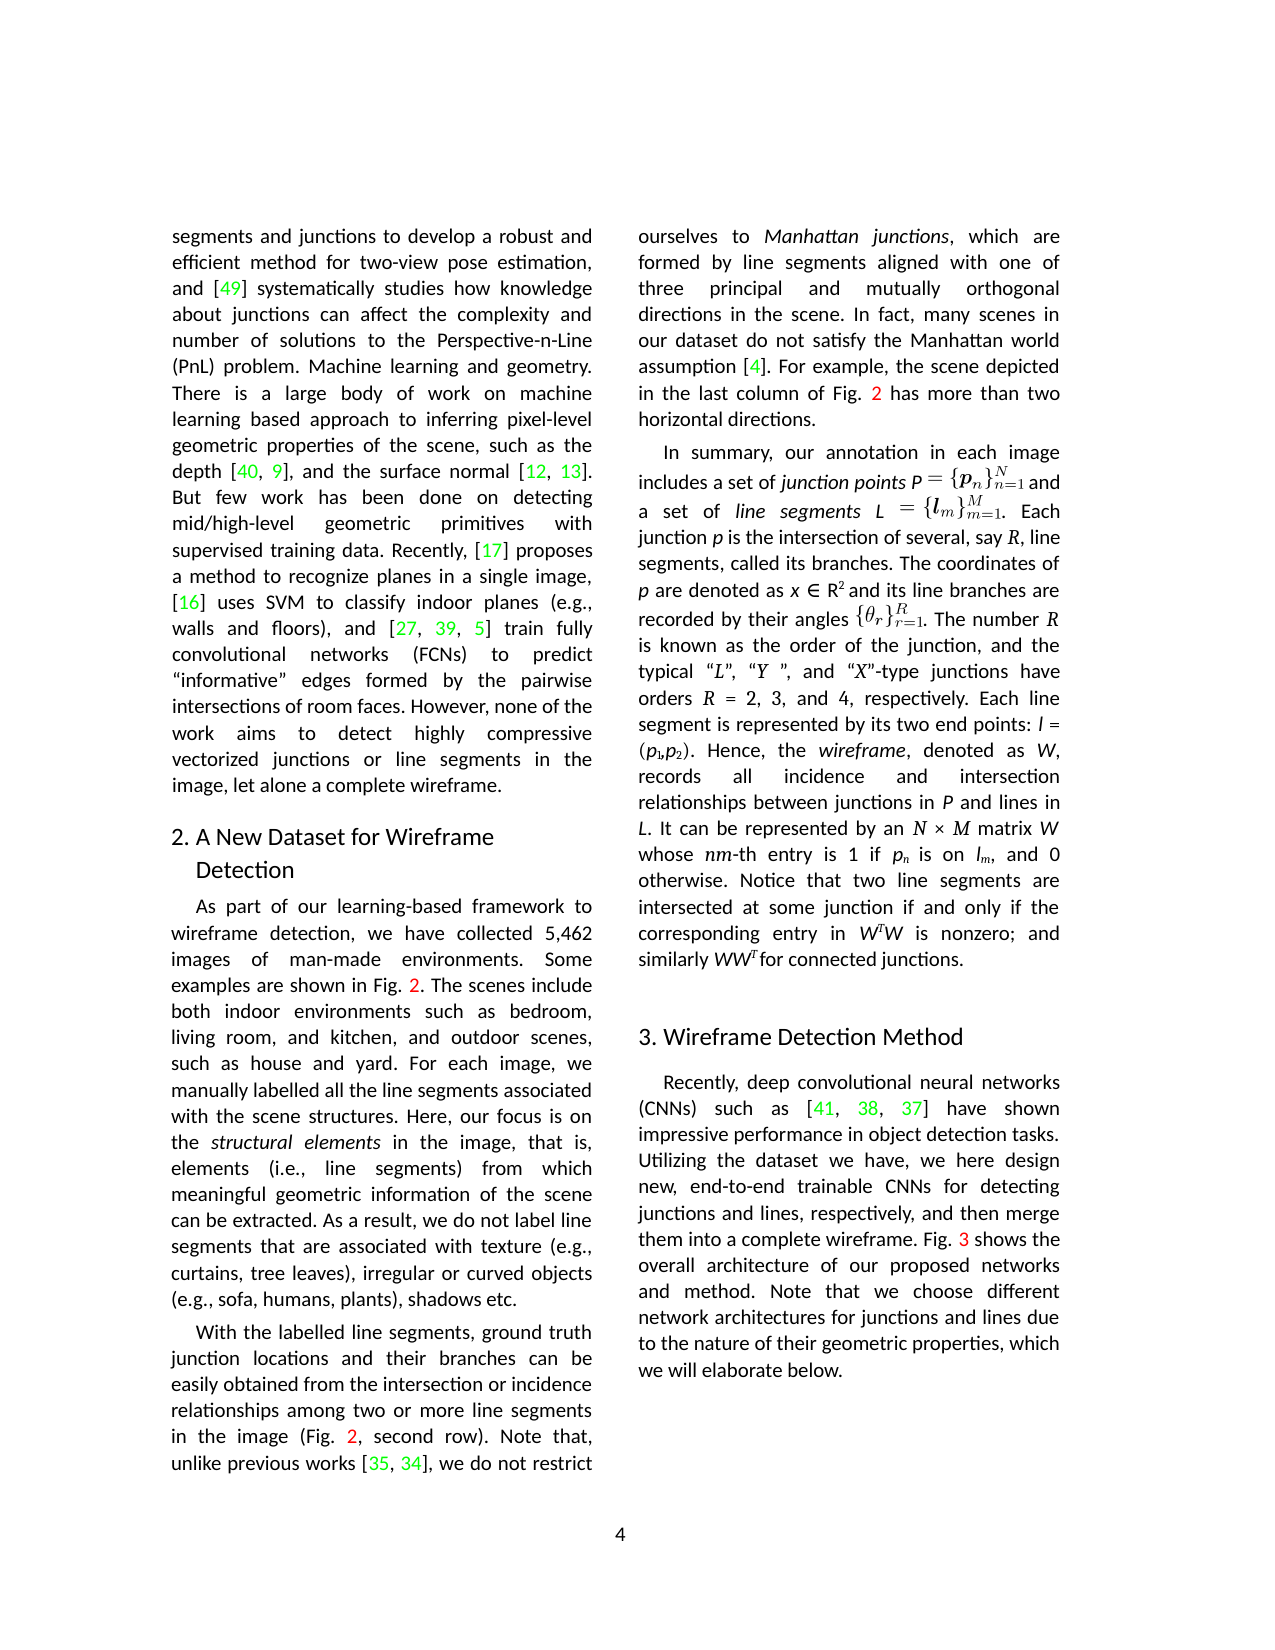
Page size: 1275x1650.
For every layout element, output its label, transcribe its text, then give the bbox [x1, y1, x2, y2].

text With the labelled line segments, ground truth junction locations and their branches can be easily obtained from the intersection or incidence relationships among two or more line segments in the image (Fig. 2, second row). Note that, unlike previous works [35, 34], we do not restrict ourselves to Manhattan junctions, which are formed by line segments aligned with one of three principal and mutually orthogonal directions in the scene. In fact, many scenes in our dataset do not satisfy the Manhattan world assumption [4]. For example, the scene depicted in the last column of Fig. 2 has more than two horizontal directions. [638, 223, 1060, 431]
picture [899, 495, 1001, 519]
text In summary, our annotation in each image includes a set of junction points P and a set of line segments L . Each junction p is the intersection of several, say R, line segments, called its branches. The coordinates of p are denoted as x ∈ R2 and its line branches are recorded by their angles . The number R is known as the order of the junction, and the typical “L”, “Y ”, and “X”-type junctions have orders R = 2, 3, and 4, respectively. Each line segment is represented by its two end points: l = (p1,p2). Hence, the wireframe, denoted as W, records all incidence and intersection relationships between junctions in P and lines in L. It can be represented by an N × M matrix W whose nm-th entry is 1 if pn is on lm, and 0 otherwise. Notice that two line segments are intersected at some junction if and only if the corresponding entry in WTW is nonzero; and similarly WWT for connected junctions. [638, 439, 1060, 972]
picture [927, 465, 1024, 489]
picture [855, 602, 923, 627]
text As part of our learning-based framework to wireframe detection, we have collected 5,462 images of man-made environments. Some examples are shown in Fig. 2. The scenes include both indoor environments such as bedroom, living room, and kitchen, and outdoor scenes, such as house and yard. For each image, we manually labelled all the line segments associated with the scene structures. Here, our focus is on the structural elements in the image, that is, elements (i.e., line segments) from which meaningful geometric information of the scene can be extracted. As a result, we do not label line segments that are associated with texture (e.g., curtains, tree leaves), irregular or curved objects (e.g., sofa, humans, plants), shadows etc. [171, 894, 593, 1311]
text With the labelled line segments, ground truth junction locations and their branches can be easily obtained from the intersection or incidence relationships among two or more line segments in the image (Fig. 2, second row). Note that, unlike previous works [35, 34], we do not restrict ourselves to Manhattan junctions, which are formed by line segments aligned with one of three principal and mutually orthogonal directions in the scene. In fact, many scenes in our dataset do not satisfy the Manhattan world assumption [4]. For example, the scene depicted in the last column of Fig. 2 has more than two horizontal directions. [171, 1319, 593, 1475]
subtitle A New Dataset for Wireframe Detection [171, 821, 593, 885]
subtitle Wireframe Detection Method [638, 1021, 1060, 1052]
text Recently, deep convolutional neural networks (CNNs) such as [41, 38, 37] have shown impressive performance in object detection tasks. Utilizing the dataset we have, we here design new, end-to-end trainable CNNs for detecting junctions and lines, respectively, and then merge them into a complete wireframe. Fig. 3 shows the overall architecture of our proposed networks and method. Note that we choose different network architectures for junctions and lines due to the nature of their geometric properties, which we will elaborate below. [638, 1069, 1060, 1382]
